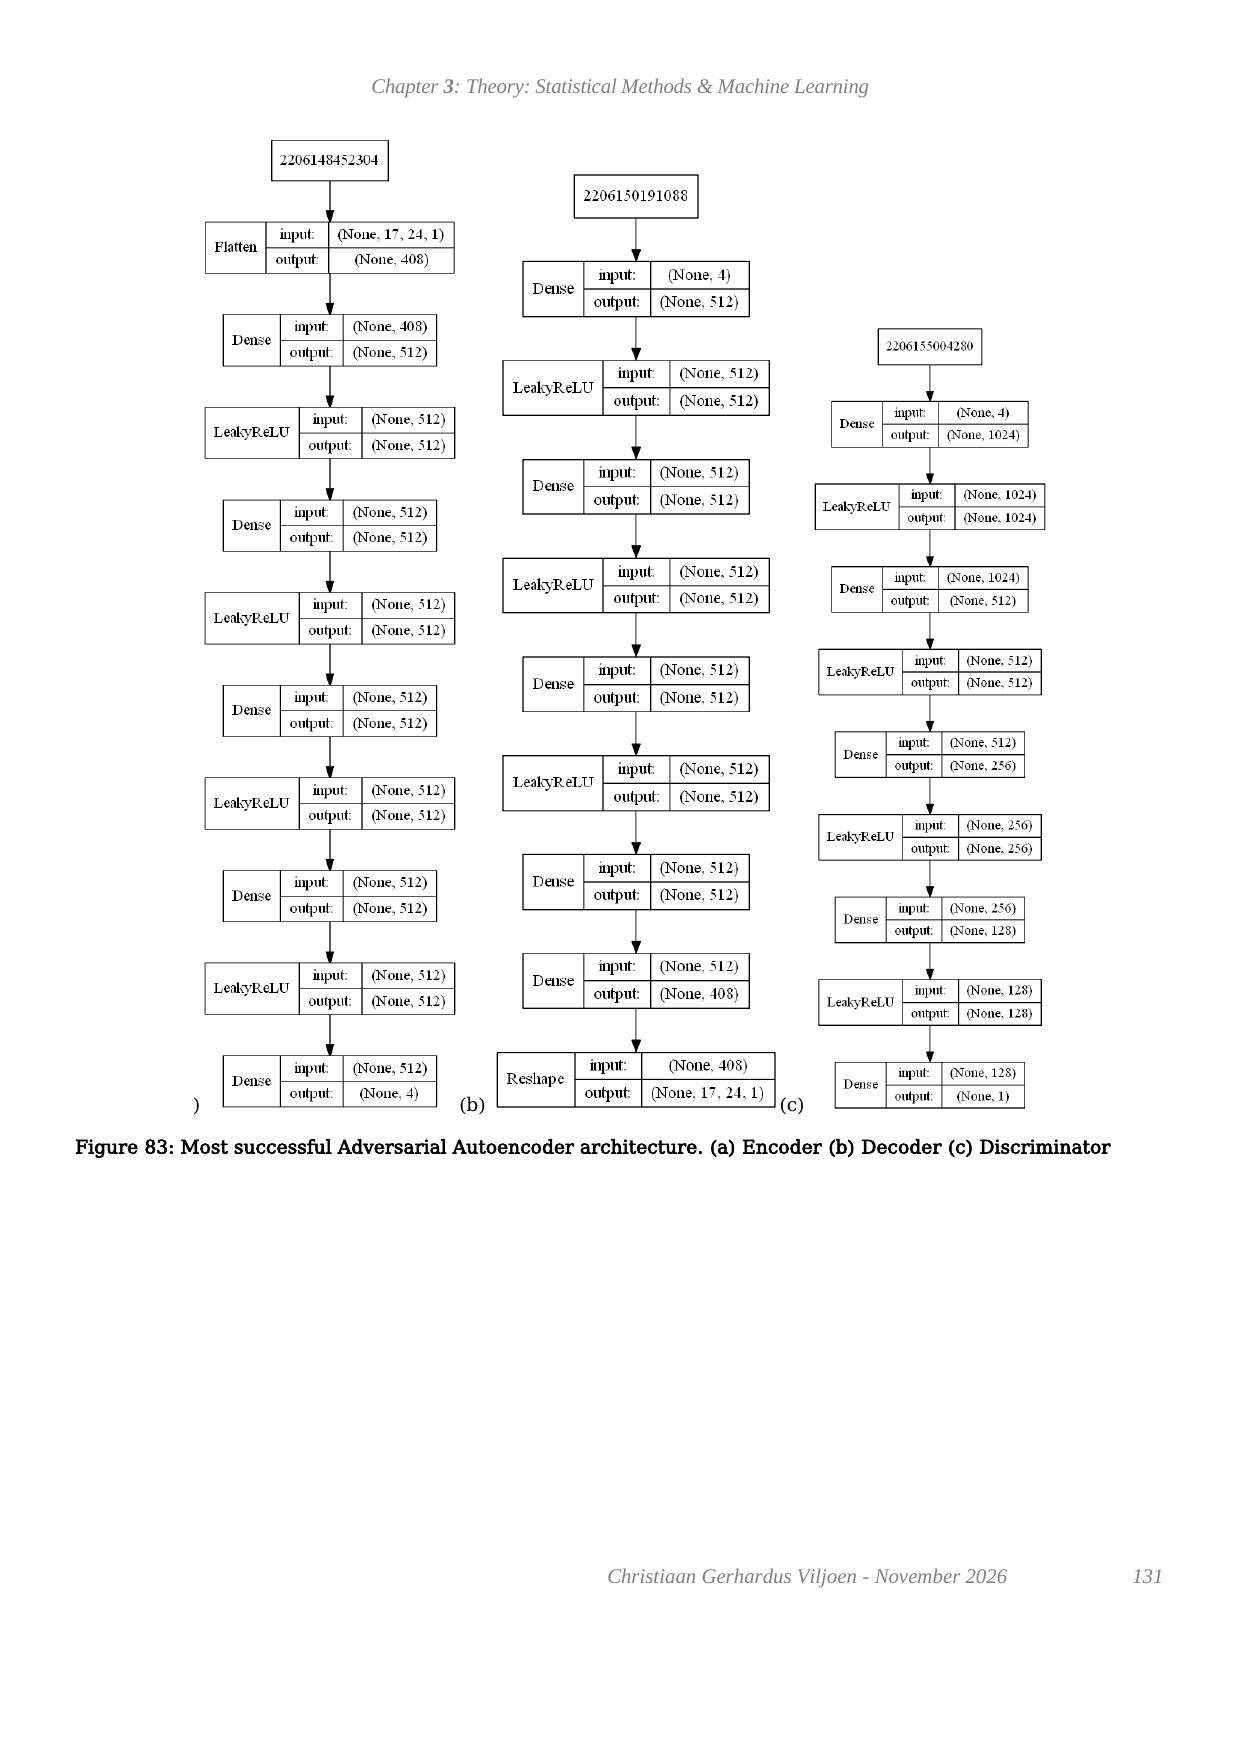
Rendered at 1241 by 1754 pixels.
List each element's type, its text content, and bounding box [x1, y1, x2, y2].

picture [811, 325, 1048, 1112]
picture [200, 135, 459, 1112]
picture [492, 169, 779, 1112]
text Figure 83: Most successful Adversarial Autoencoder architecture. (a) Encoder (b) Decoder (c) Discriminator [75, 1135, 1165, 1157]
